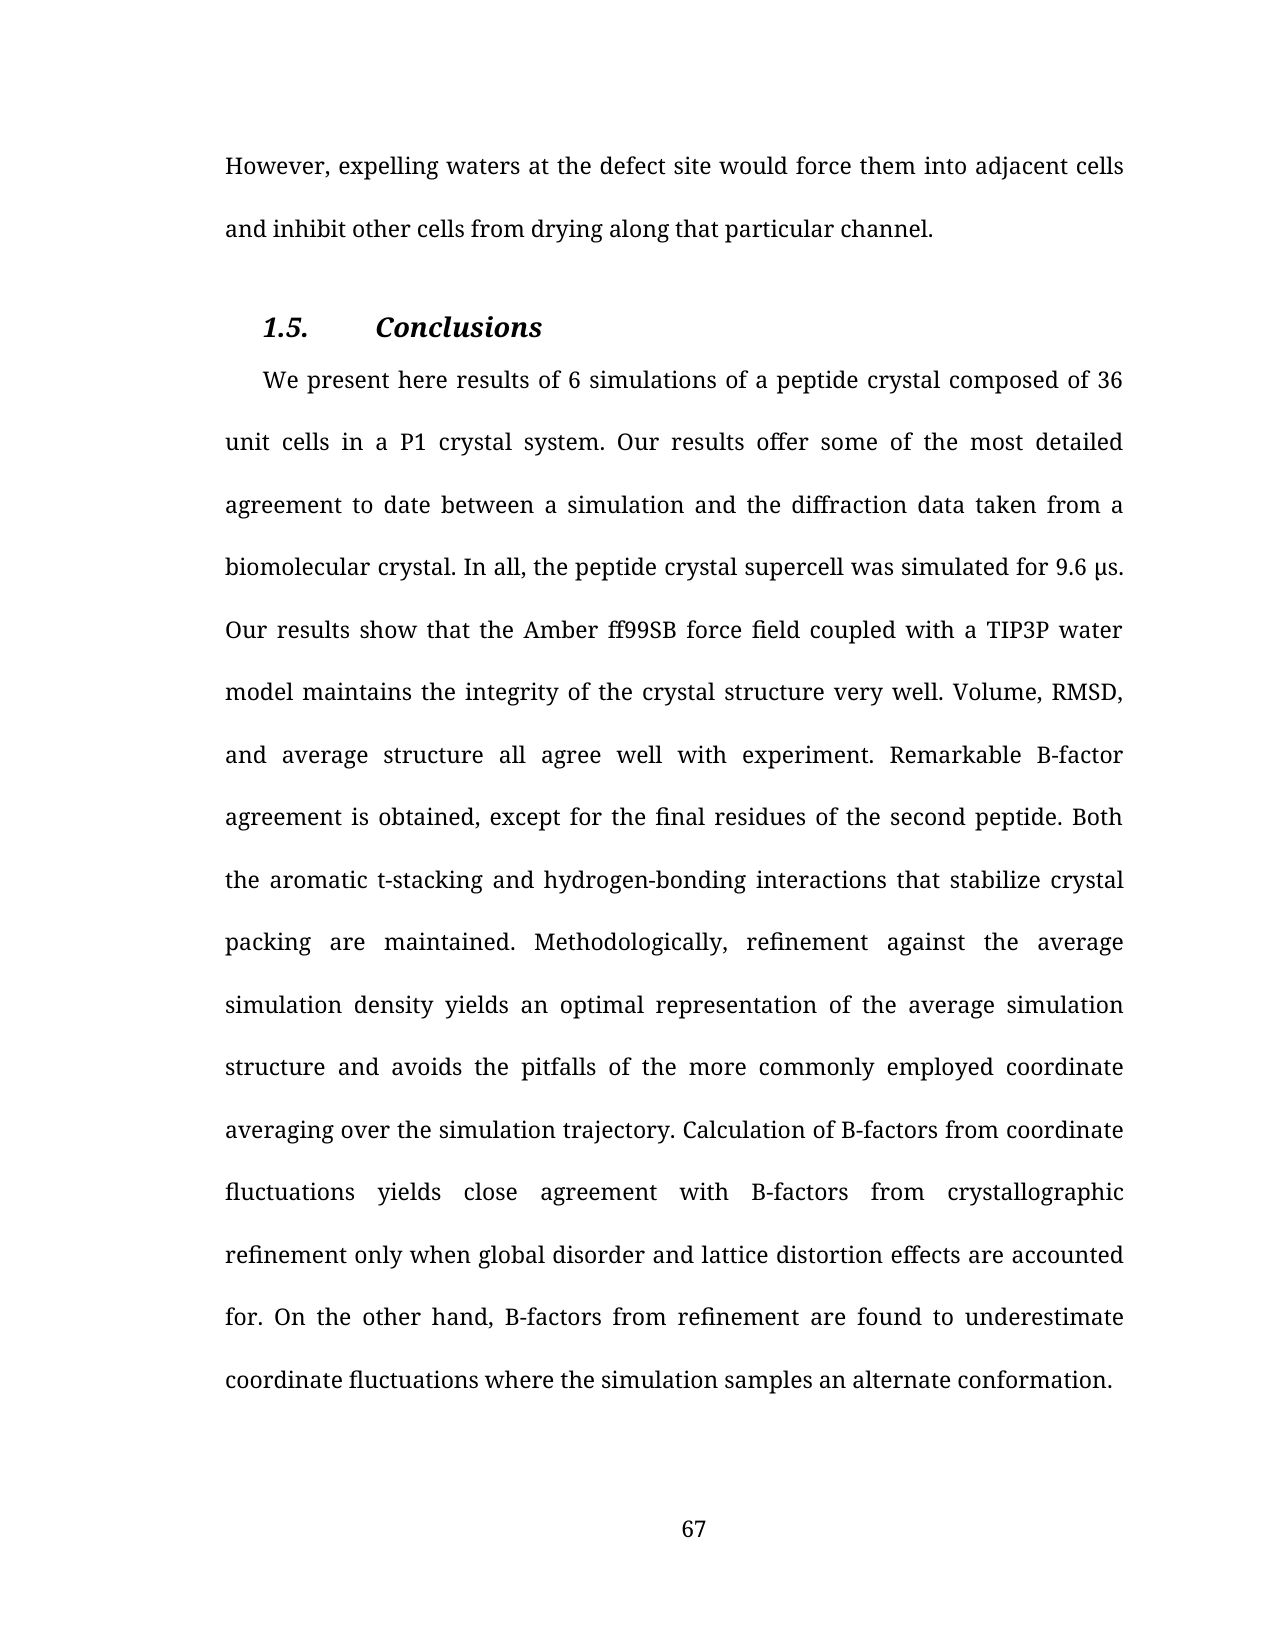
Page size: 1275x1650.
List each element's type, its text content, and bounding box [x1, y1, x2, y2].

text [225, 150, 1125, 244]
text We present here results of 6 simulations of a peptide crystal composed of 36 unit cells in a P1 crystal system. Our results offer some of the most detailed agreement to date between a simulation and the diffraction data taken from a biomolecular crystal. In all, the peptide crystal supercell was simulated for 9.6 μs. Our results show that the Amber ff99SB force field coupled with a TIP3P water model maintains the integrity of the crystal structure very well. Volume, RMSD, and average structure all agree well with experiment. Remarkable B-factor agreement is obtained, except for the final residues of the second peptide. Both the aromatic t-stacking and hydrogen-bonding interactions that stabilize crystal packing are maintained. Methodologically, refinement against the average simulation density yields an optimal representation of the average simulation structure and avoids the pitfalls of the more commonly employed coordinate averaging over the simulation trajectory. Calculation of B-factors from coordinate fluctuations yields close agreement with B-factors from crystallographic refinement only when global disorder and lattice distortion effects are accounted for. On the other hand, B-factors from refinement are found to underestimate coordinate fluctuations where the simulation samples an alternate conformation. [225, 364, 1125, 1395]
subtitle Conclusions [225, 308, 1125, 345]
